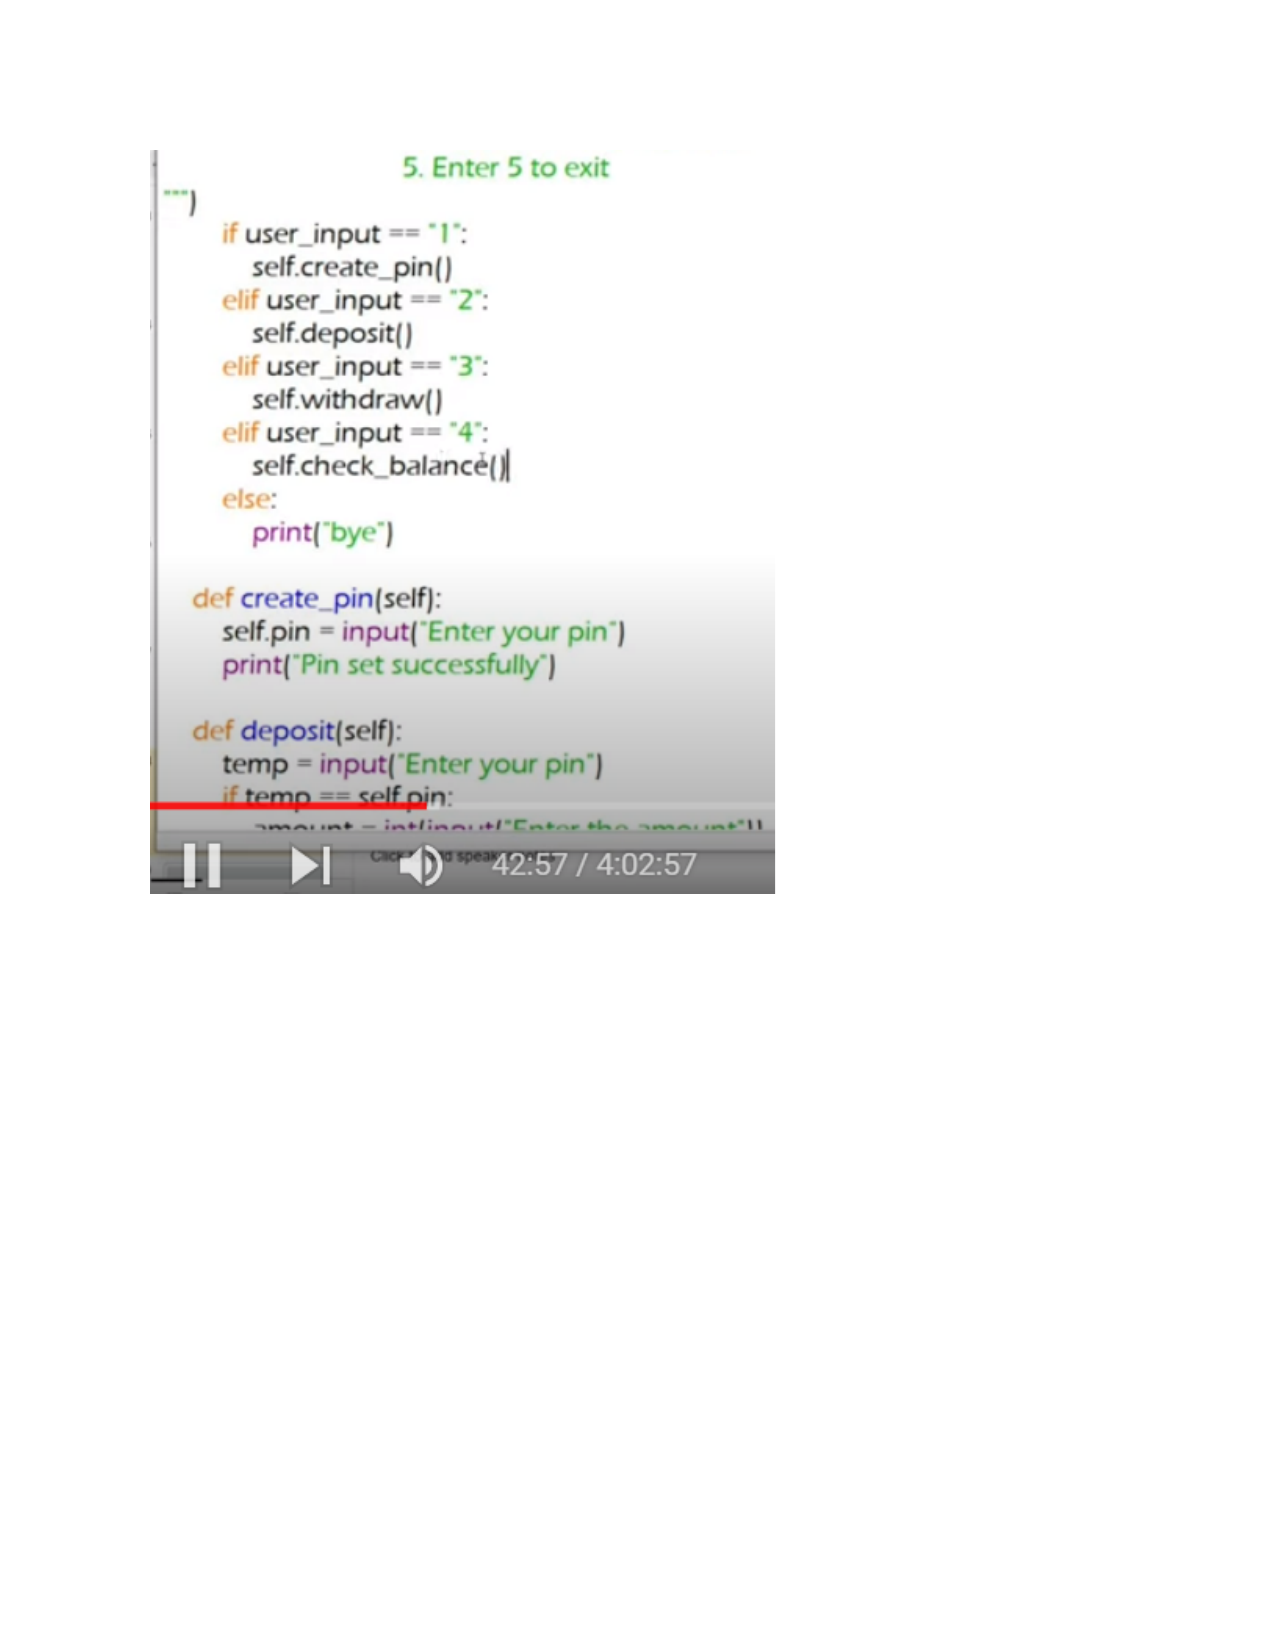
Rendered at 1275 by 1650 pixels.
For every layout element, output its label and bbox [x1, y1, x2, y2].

picture [150, 150, 775, 894]
